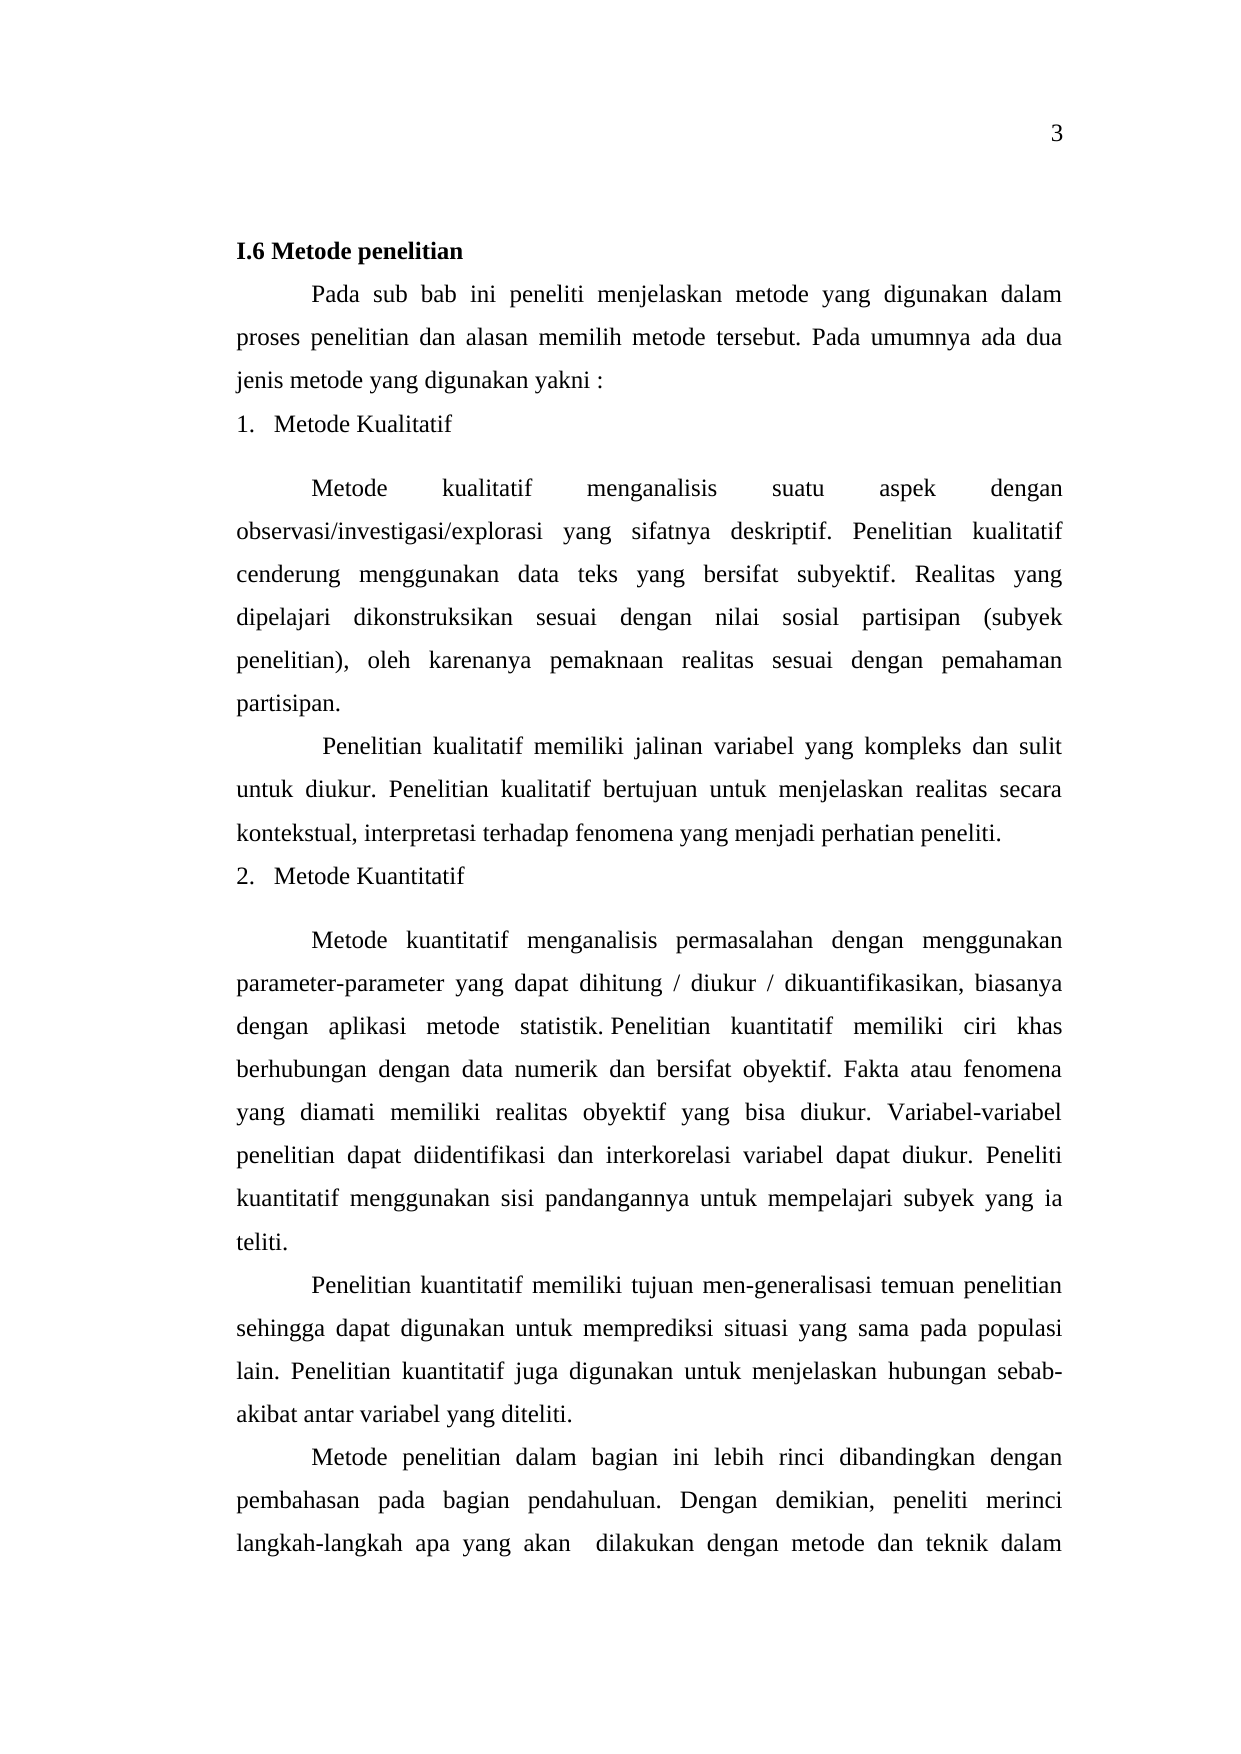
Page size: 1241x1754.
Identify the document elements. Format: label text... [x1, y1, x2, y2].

list Metode Kualitatif [236, 409, 1063, 437]
text Metode kuantitatif menganalisis permasalahan dengan menggunakan parameter-parameter yang dapat dihitung / diukur / dikuantifikasikan, biasanya dengan aplikasi metode statistik. Penelitian kuantitatif memiliki ciri khas berhubungan dengan data numerik dan bersifat obyektif. Fakta atau fenomena yang diamati memiliki realitas obyektif yang bisa diukur. Variabel-variabel penelitian dapat diidentifikasi dan interkorelasi variabel dapat diukur. Peneliti kuantitatif menggunakan sisi pandangannya untuk mempelajari subyek yang ia teliti. [236, 925, 1063, 1255]
text Penelitian kuantitatif memiliki tujuan men-generalisasi temuan penelitian sehingga dapat digunakan untuk memprediksi situasi yang sama pada populasi lain. Penelitian kuantitatif juga digunakan untuk menjelaskan hubungan sebab-akibat antar variabel yang diteliti. [236, 1270, 1063, 1428]
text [236, 1442, 1063, 1557]
text Metode kualitatif menganalisis suatu aspek dengan observasi/investigasi/explorasi yang sifatnya deskriptif. Penelitian kualitatif cenderung menggunakan data teks yang bersifat subyektif. Realitas yang dipelajari dikonstruksikan sesuai dengan nilai sosial partisipan (subyek penelitian), oleh karenanya pemaknaan realitas sesuai dengan pemahaman partisipan. [236, 473, 1063, 717]
text Penelitian kualitatif memiliki jalinan variabel yang kompleks dan sulit untuk diukur. Penelitian kualitatif bertujuan untuk menjelaskan realitas secara kontekstual, interpretasi terhadap fenomena yang menjadi perhatian peneliti. [236, 731, 1063, 846]
text Pada sub bab ini peneliti menjelaskan metode yang digunakan dalam proses penelitian dan alasan memilih metode tersebut. Pada umumnya ada dua jenis metode yang digunakan yakni : [236, 279, 1063, 394]
list Metode Kuantitatif [236, 861, 1063, 889]
subtitle Metode penelitian [236, 236, 1063, 265]
